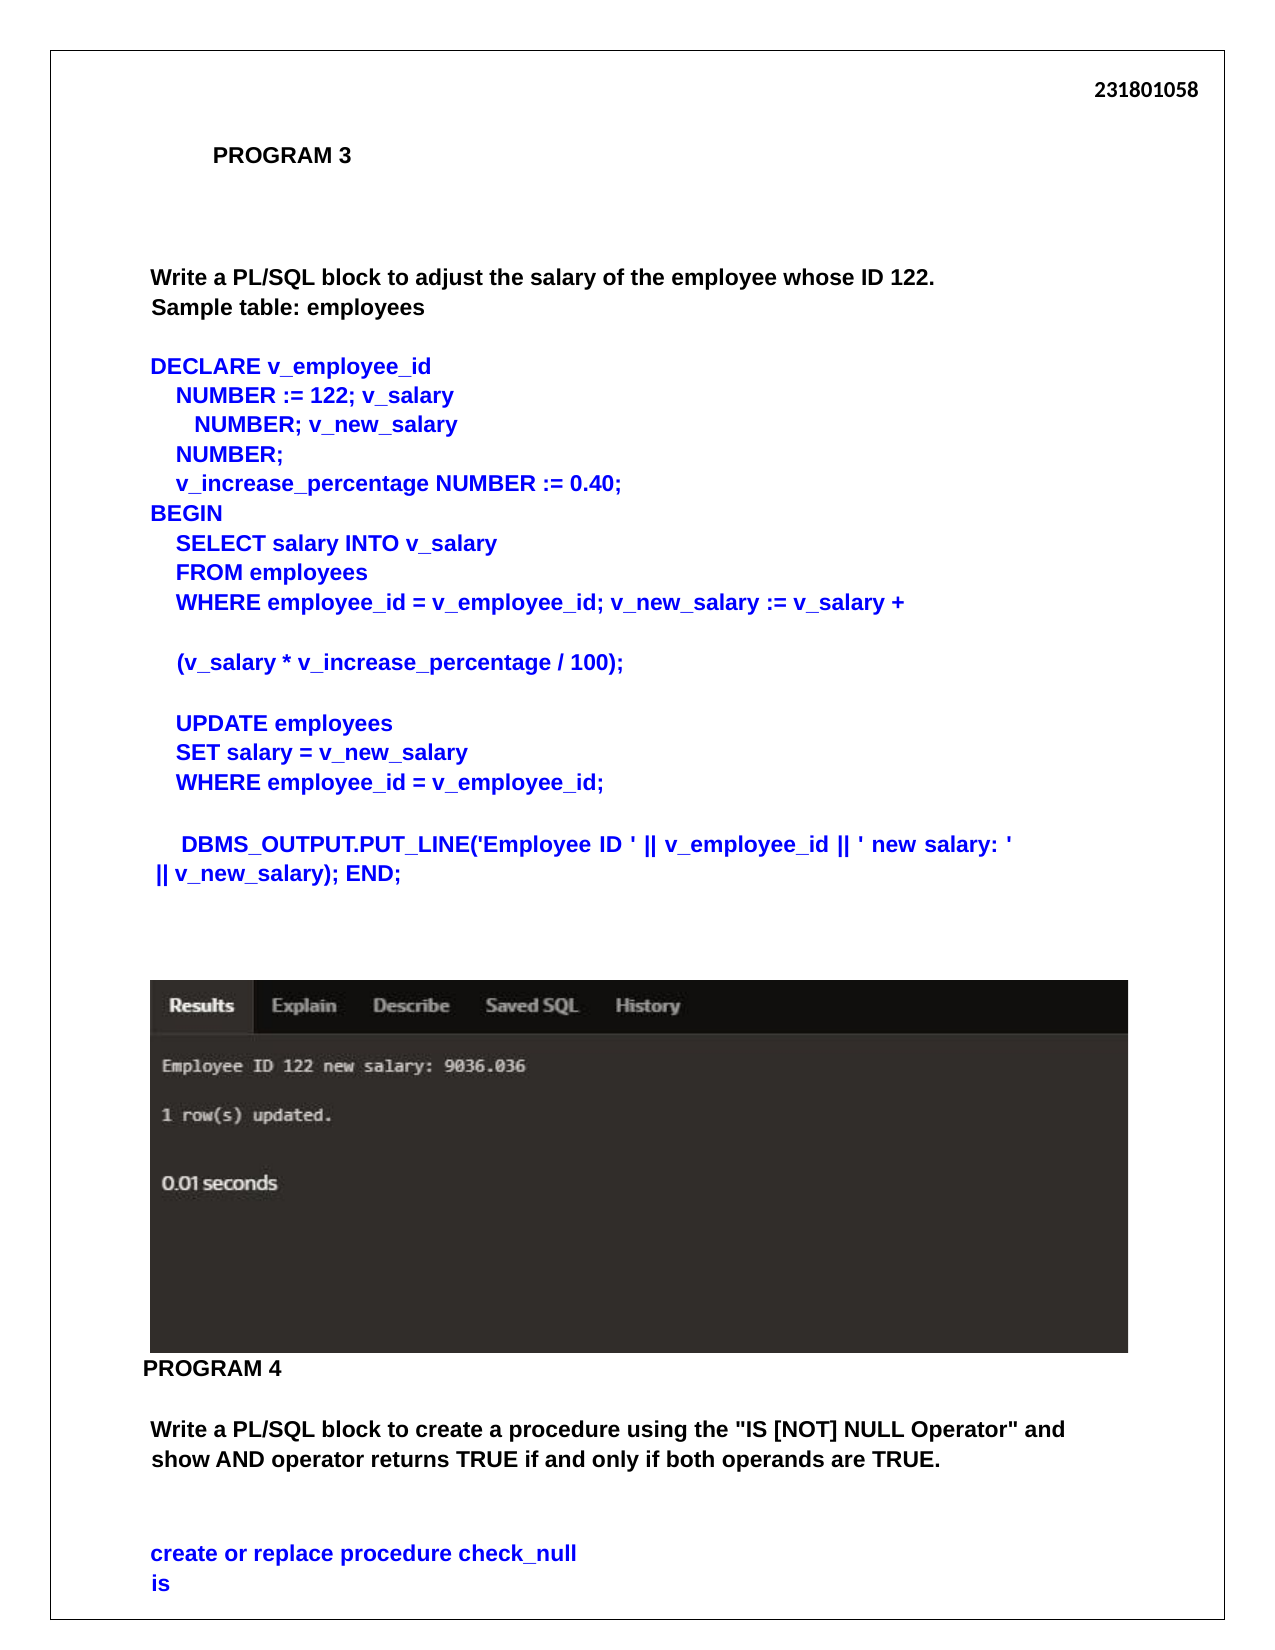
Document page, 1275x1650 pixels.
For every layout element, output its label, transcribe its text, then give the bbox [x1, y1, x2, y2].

text PROGRAM 4 [130, 1355, 1193, 1381]
text PROGRAM 3 [213, 142, 1193, 168]
text Write a PL/SQL block to create a procedure using the "IS [NOT] NULL Operator" and show AND operator returns TRUE if and only if both operands are TRUE. [150, 1416, 1130, 1472]
text create or replace procedure check_null is [150, 1540, 602, 1596]
text Write a PL/SQL block to adjust the salary of the employee whose ID 122. Sample table: employees [150, 264, 1022, 320]
text UPDATE employees [176, 709, 1203, 736]
text SET salary = v_new_salary [176, 739, 1203, 766]
text SELECT salary INTO v_salary [176, 529, 1203, 556]
text DECLARE v_employee_id NUMBER := 122; v_salary NUMBER; v_new_salary NUMBER; [150, 353, 526, 467]
text WHERE employee_id = v_employee_id; [176, 769, 1203, 795]
text FROM employees [176, 559, 1203, 586]
picture [150, 980, 1129, 1353]
text WHERE employee_id = v_employee_id; v_new_salary := v_salary + (v_salary * v_increase_percentage / 100); [176, 589, 923, 675]
text BEGIN [150, 500, 1203, 526]
text DBMS_OUTPUT.PUT_LINE('Employee ID ' || v_employee_id || ' new salary: ' || v_new_salary); END; [156, 831, 1012, 886]
text v_increase_percentage NUMBER := 0.40; [176, 470, 1203, 497]
